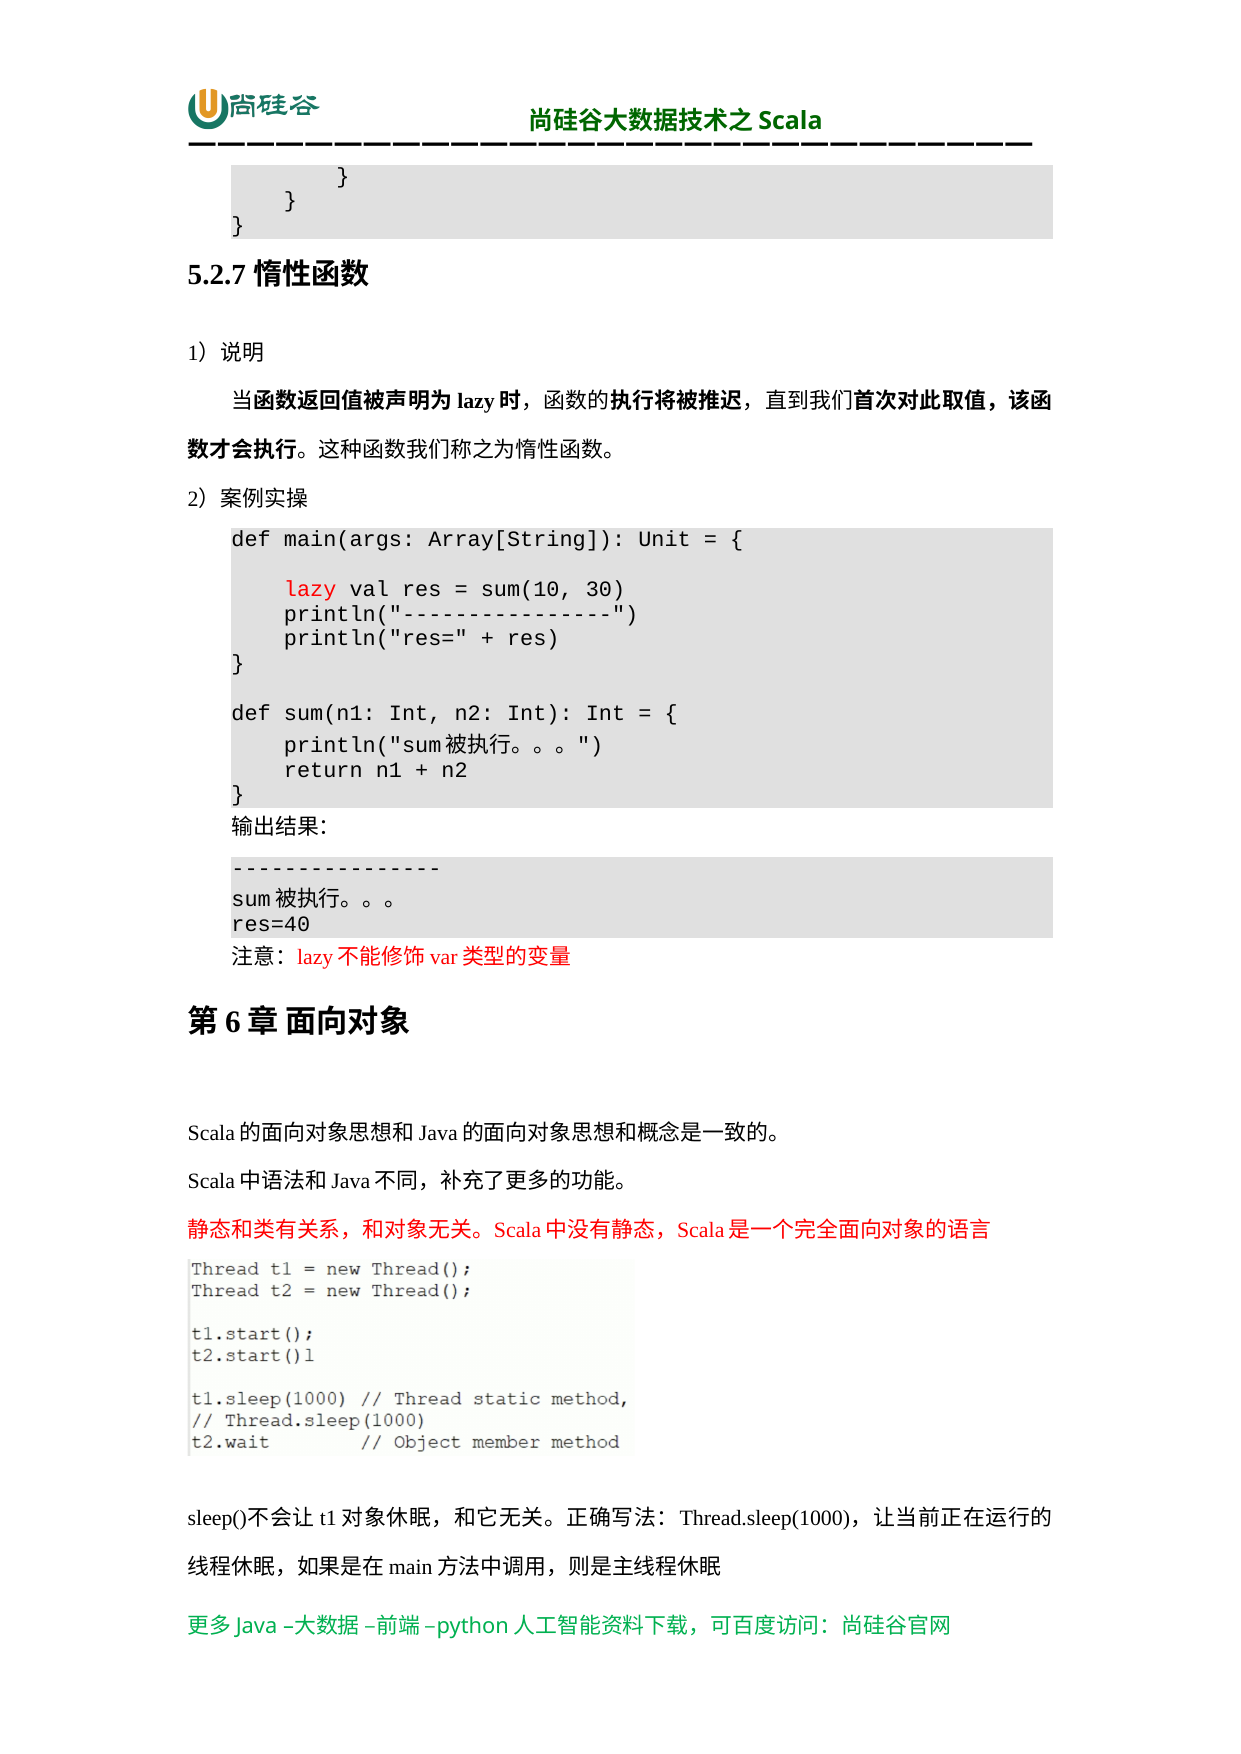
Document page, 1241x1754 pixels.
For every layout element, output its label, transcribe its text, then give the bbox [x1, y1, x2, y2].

text ---------------- [231, 857, 1053, 881]
picture [187, 88, 321, 130]
text } [231, 190, 1053, 214]
picture [187, 1259, 635, 1456]
text Scala中语法和Java不同，补充了更多的功能。 [187, 1163, 1053, 1196]
text 注意：lazy不能修饰var类型的变量 [231, 938, 1053, 971]
subtitle 5.2.7 惰性函数 [187, 239, 1053, 304]
text sleep()不会让t1对象休眠，和它无关。正确写法：Thread.sleep(1000)，让当前正在运行的线程休眠，如果是在main方法中调用，则是主线程休眠 [187, 1500, 1053, 1581]
text sum被执行。。。 [231, 881, 1053, 913]
text 静态和类有关系，和对象无关。Scala中没有静态，Scala是一个完全面向对象的语言 [187, 1211, 1053, 1244]
text 输出结果： [187, 808, 1053, 841]
text def main(args: Array[String]): Unit = { lazy val res = sum(10, 30) println("----------------") println("res=" + res) } def sum(n1: Int, n2: Int): Int = { println("sum被执行。。。") return n1 + n2 } [231, 528, 1053, 808]
subtitle 第6章 面向对象 [187, 987, 1053, 1052]
text 当函数返回值被声明为lazy时，函数的执行将被推迟，直到我们首次对此取值，该函数才会执行。这种函数我们称之为惰性函数。 [187, 383, 1053, 464]
text 2）案例实操 [187, 480, 1053, 513]
text res=40 [231, 913, 1053, 938]
text Scala的面向对象思想和Java的面向对象思想和概念是一致的。 [187, 1115, 1053, 1147]
text 1）说明 [187, 335, 1053, 367]
text } [231, 165, 1053, 190]
text } [231, 214, 1053, 239]
